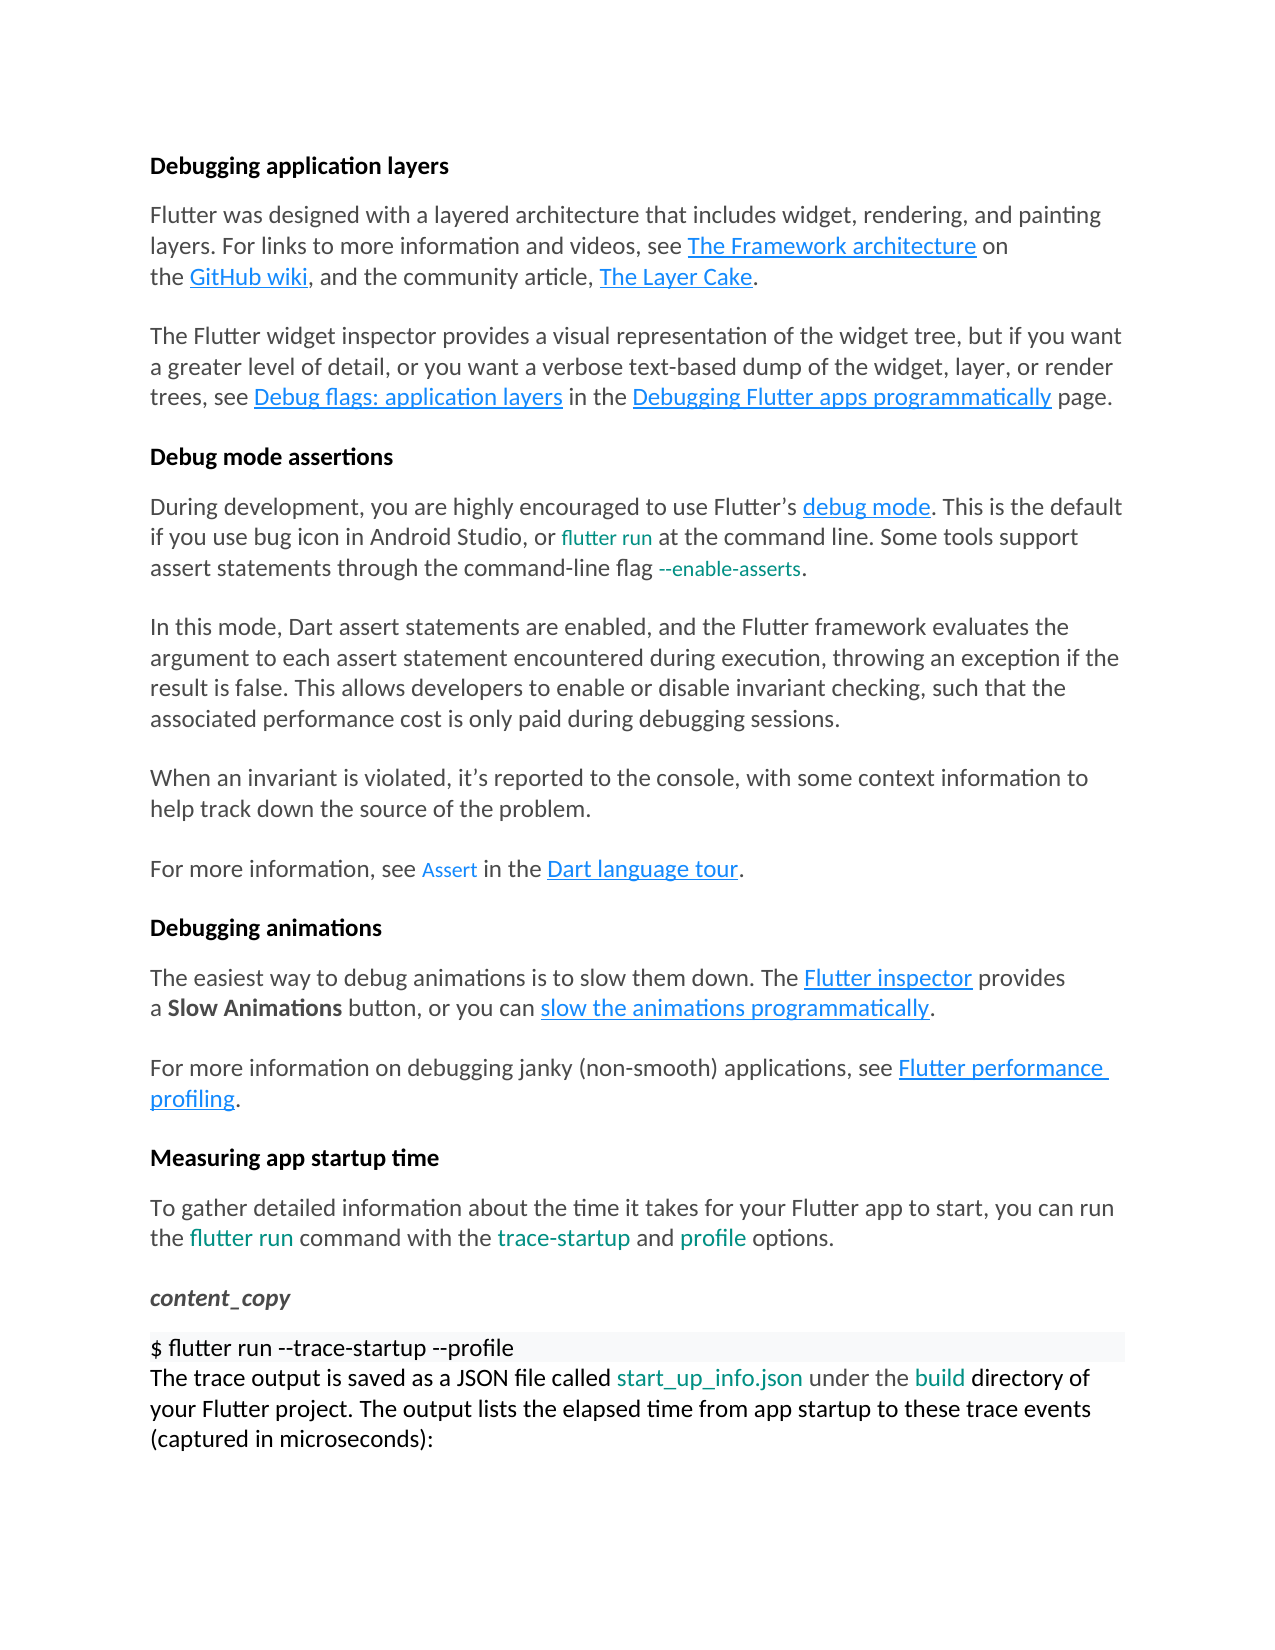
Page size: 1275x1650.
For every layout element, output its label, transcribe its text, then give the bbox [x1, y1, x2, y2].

text The easiest way to debug animations is to slow them down. The Flutter inspector provides a Slow Animations button, or you can slow the animations programmatically. [150, 962, 1125, 1023]
text In this mode, Dart assert statements are enabled, and the Flutter framework evaluates the argument to each assert statement encountered during execution, throwing an exception if the result is false. This allows developers to enable or disable invariant checking, such that the associated performance cost is only paid during debugging sessions. [150, 611, 1125, 733]
text For more information, see Assert in the Dart language tour. [150, 853, 1125, 883]
text Measuring app startup time [150, 1142, 1125, 1173]
text Debugging application layers [150, 150, 1125, 181]
text The trace output is saved as a JSON file called start_up_info.json under the build directory of your Flutter project. The output lists the elapsed time from app startup to these trace events (captured in microseconds): [150, 1362, 1125, 1454]
text When an invariant is violated, it’s reported to the console, with some context information to help track down the source of the problem. [150, 763, 1125, 824]
text Debugging animations [150, 912, 1125, 943]
text Debug mode assertions [150, 441, 1125, 472]
text The Flutter widget inspector provides a visual representation of the widget tree, but if you want a greater level of detail, or you want a verbose text-based dump of the widget, layer, or render trees, see Debug flags: application layers in the Debugging Flutter apps programmatically page. [150, 320, 1125, 412]
text During development, you are highly encouraged to use Flutter’s debug mode. This is the default if you use bug icon in Android Studio, or flutter run at the command line. Some tools support assert statements through the command-line flag --enable-asserts. [150, 491, 1125, 582]
text For more information on debugging janky (non-smooth) applications, see Flutter performance profiling. [150, 1052, 1125, 1113]
text To gather detailed information about the time it takes for your Flutter app to start, you can run the flutter run command with the trace-startup and profile options. [150, 1192, 1125, 1253]
text content_copy [150, 1282, 1125, 1313]
text Flutter was designed with a layered architecture that includes widget, rendering, and painting layers. For links to more information and videos, see The Framework architecture on the GitHub wiki, and the community article, The Layer Cake. [150, 199, 1125, 291]
text $ flutter run --trace-startup --profile [150, 1332, 1125, 1362]
